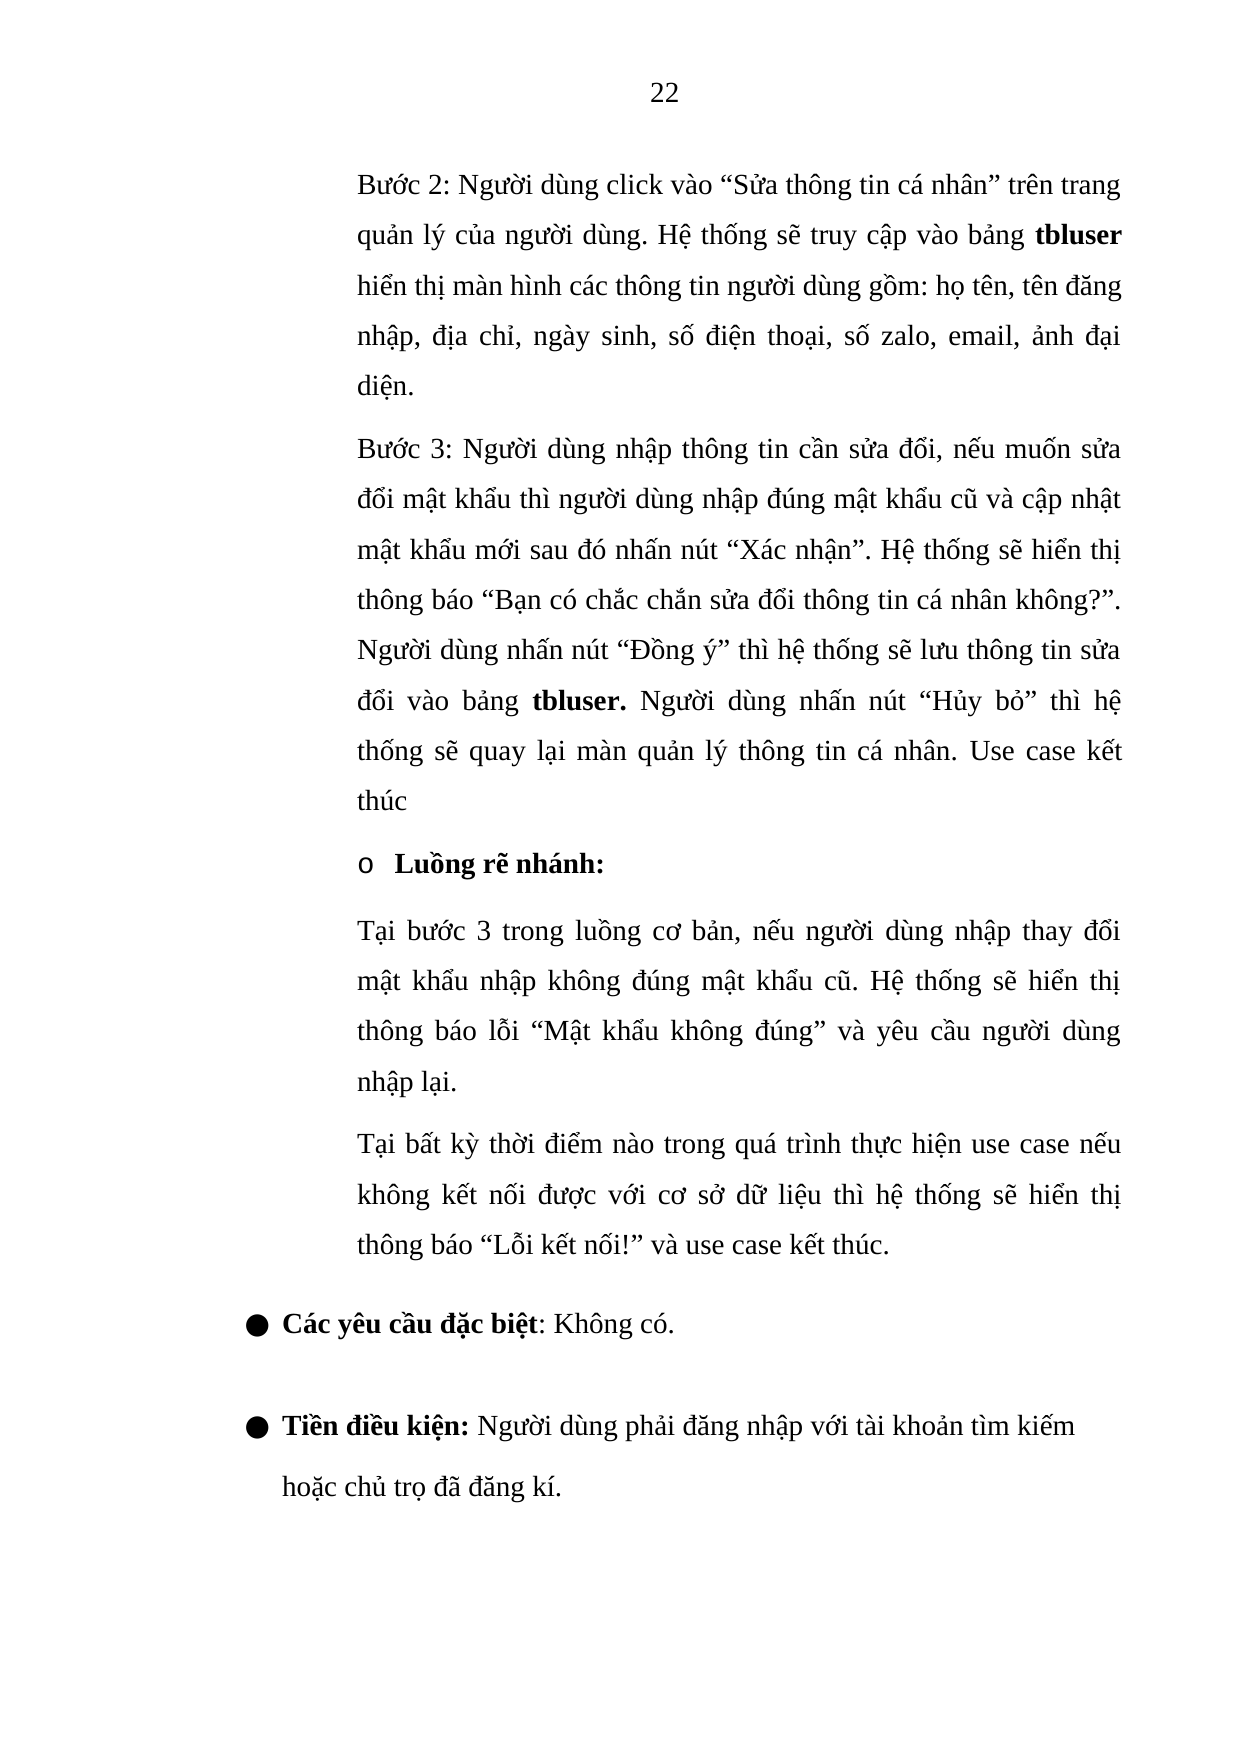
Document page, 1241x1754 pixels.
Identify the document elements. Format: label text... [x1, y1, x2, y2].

list Luồng rẽ nhánh: [357, 846, 1122, 882]
list Các yêu cầu đặc biệt: Không có. [244, 1290, 1122, 1350]
text Bước 3: Người dùng nhập thông tin cần sửa đổi, nếu muốn sửa đổi mật khẩu thì người dùng nhập đúng mật khẩu cũ và cập nhật mật khẩu mới sau đó nhấn nút “Xác nhận”. Hệ thống sẽ hiển thị thông báo “Bạn có chắc chắn sửa đổi thông tin cá nhân không?”. Người dùng nhấn nút “Đồng ý” thì hệ thống sẽ lưu thông tin sửa đổi vào bảng tbluser. Người dùng nhấn nút “Hủy bỏ” thì hệ thống sẽ quay lại màn quản lý thông tin cá nhân. Use case kết thúc [357, 431, 1122, 817]
text Tại bất kỳ thời điểm nào trong quá trình thực hiện use case nếu không kết nối được với cơ sở dữ liệu thì hệ thống sẽ hiển thị thông báo “Lỗi kết nối!” và use case kết thúc. [357, 1126, 1122, 1261]
list Tiền điều kiện: Người dùng phải đăng nhập với tài khoản tìm kiếm hoặc chủ trọ đã đăng kí. [244, 1392, 1122, 1502]
text Tại bước 3 trong luồng cơ bản, nếu người dùng nhập thay đổi mật khẩu nhập không đúng mật khẩu cũ. Hệ thống sẽ hiển thị thông báo lỗi “Mật khẩu không đúng” và yêu cầu người dùng nhập lại. [357, 913, 1122, 1097]
text Bước 2: Người dùng click vào “Sửa thông tin cá nhân” trên trang quản lý của người dùng. Hệ thống sẽ truy cập vào bảng tbluser hiển thị màn hình các thông tin người dùng gồm: họ tên, tên đăng nhập, địa chỉ, ngày sinh, số điện thoại, số zalo, email, ảnh đại diện. [357, 167, 1122, 402]
